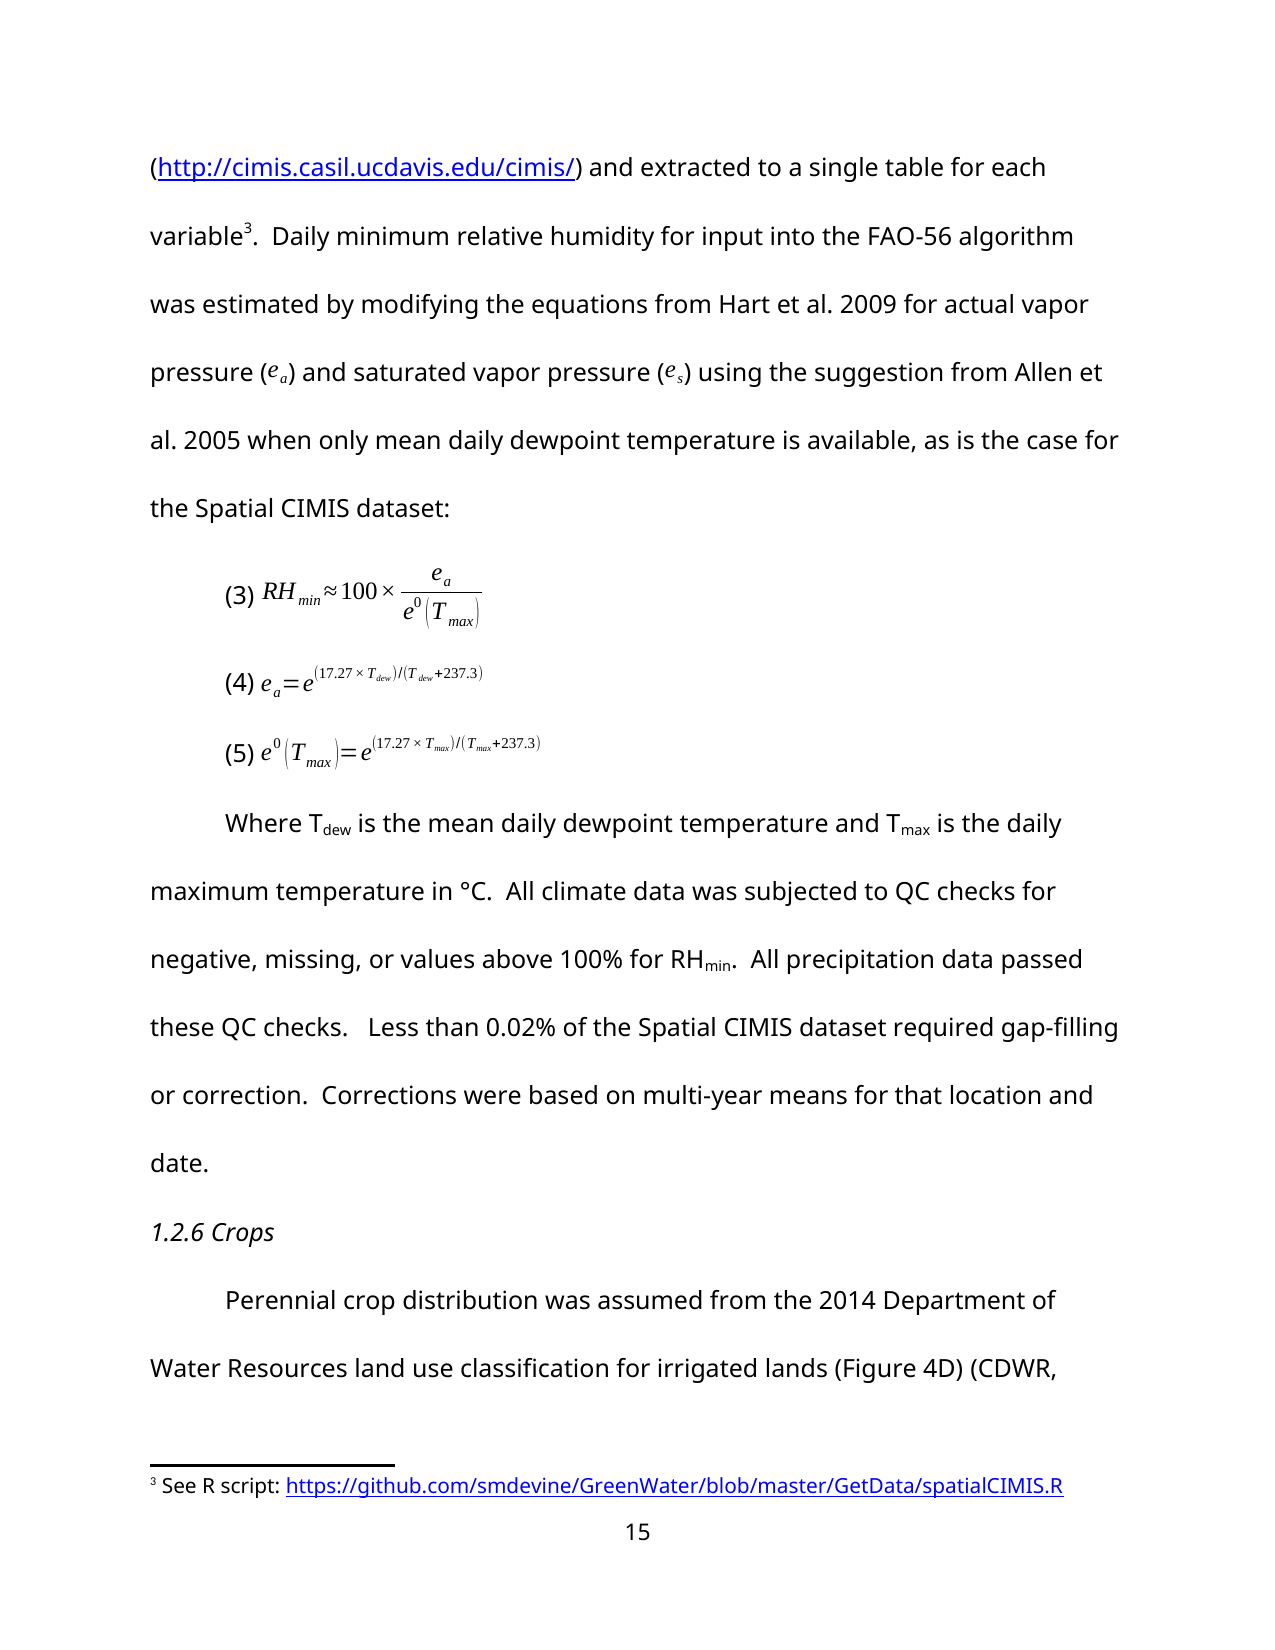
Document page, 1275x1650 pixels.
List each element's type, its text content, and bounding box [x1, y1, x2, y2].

text (5) [150, 734, 1125, 771]
text 1.2.6 Crops [150, 1214, 1125, 1248]
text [150, 1282, 1125, 1384]
text (3) [150, 559, 1125, 630]
text Where Tdew is the mean daily dewpoint temperature and Tmax is the daily maximum temperature in °C. All climate data was subjected to QC checks for negative, missing, or values above 100% for RHmin. All precipitation data passed these QC checks. Less than 0.02% of the Spatial CIMIS dataset required gap-filling or correction. Corrections were based on multi-year means for that location and date. [150, 805, 1125, 1180]
text (4) [150, 664, 1125, 700]
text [150, 150, 1125, 525]
